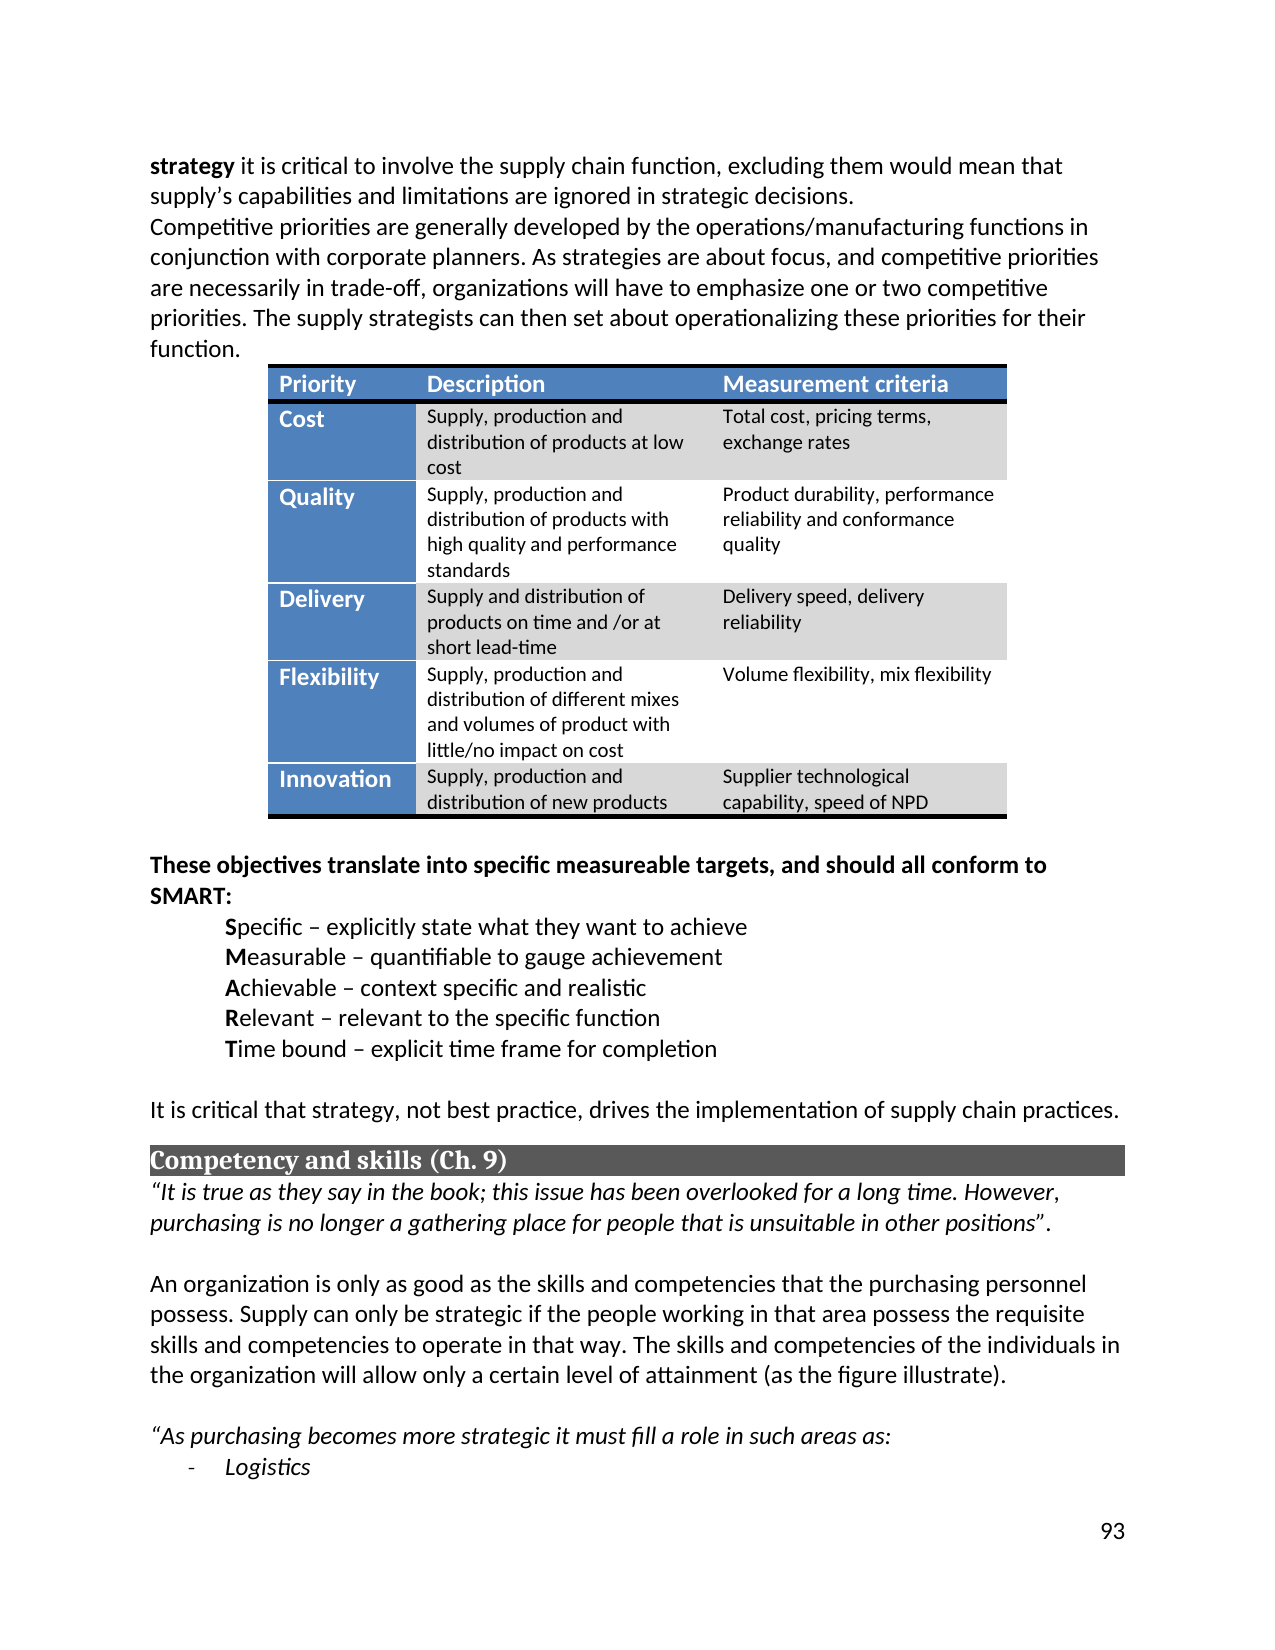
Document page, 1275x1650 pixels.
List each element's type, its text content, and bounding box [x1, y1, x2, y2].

table_cell Cost [268, 404, 416, 480]
table_cell Supply, production and distribution of new products [416, 763, 711, 814]
table_cell Supply, production and distribution of products with high quality and performance standards [416, 480, 711, 582]
table_cell Innovation [268, 764, 416, 814]
list Logistics [187, 1451, 1125, 1481]
table_cell Delivery [268, 584, 416, 660]
table_cell Delivery speed, delivery reliability [711, 583, 1007, 660]
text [150, 150, 1125, 211]
list Measurable – quantifiable to gauge achievement [225, 941, 1125, 972]
table_header Priority [268, 368, 416, 399]
text “As purchasing becomes more strategic it must fill a role in such areas as: [150, 1420, 1125, 1451]
text Competitive priorities are generally developed by the operations/manufacturing functions in conjunction with corporate planners. As strategies are about focus, and competitive priorities are necessarily in trade-off, organizations will have to emphasize one or two competitive priorities. The supply strategists can then set about operationalizing these priorities for their function. [150, 211, 1125, 364]
list Achievable – context specific and realistic [225, 972, 1125, 1002]
table_header Measurement criteria [711, 368, 1007, 399]
text It is critical that strategy, not best practice, drives the implementation of supply chain practices. [150, 1094, 1125, 1124]
text These objectives translate into specific measureable targets, and should all conform to SMART: [150, 849, 1125, 911]
table_cell Supply, production and distribution of products at low cost [416, 404, 711, 480]
table_header Description [416, 368, 711, 399]
table_cell Total cost, pricing terms, exchange rates [711, 404, 1007, 480]
subtitle Competency and skills (Ch. 9) [150, 1145, 1125, 1176]
table_cell Product durability, performance reliability and conformance quality [711, 480, 1007, 582]
text An organization is only as good as the skills and competencies that the purchasing personnel possess. Supply can only be strategic if the people working in that area possess the requisite skills and competencies to operate in that way. The skills and competencies of the individuals in the organization will allow only a certain level of attainment (as the figure illustrate). [150, 1268, 1125, 1390]
text “It is true as they say in the book; this issue has been overlooked for a long time. However, purchasing is no longer a gathering place for people that is unsuitable in other positions”. [150, 1176, 1125, 1237]
table_cell Supply and distribution of products on time and /or at short lead-time [416, 583, 711, 660]
table_cell Flexibility [268, 661, 416, 762]
list Time bound – explicit time frame for completion [225, 1033, 1125, 1063]
table_cell Supply, production and distribution of different mixes and volumes of product with little/no impact on cost [416, 660, 711, 762]
list Relevant – relevant to the specific function [225, 1002, 1125, 1033]
table_cell Supplier technological capability, speed of NPD [711, 763, 1007, 814]
table_cell Volume flexibility, mix flexibility [711, 660, 1007, 762]
table_cell Quality [268, 481, 416, 582]
list Specific – explicitly state what they want to achieve [225, 911, 1125, 941]
